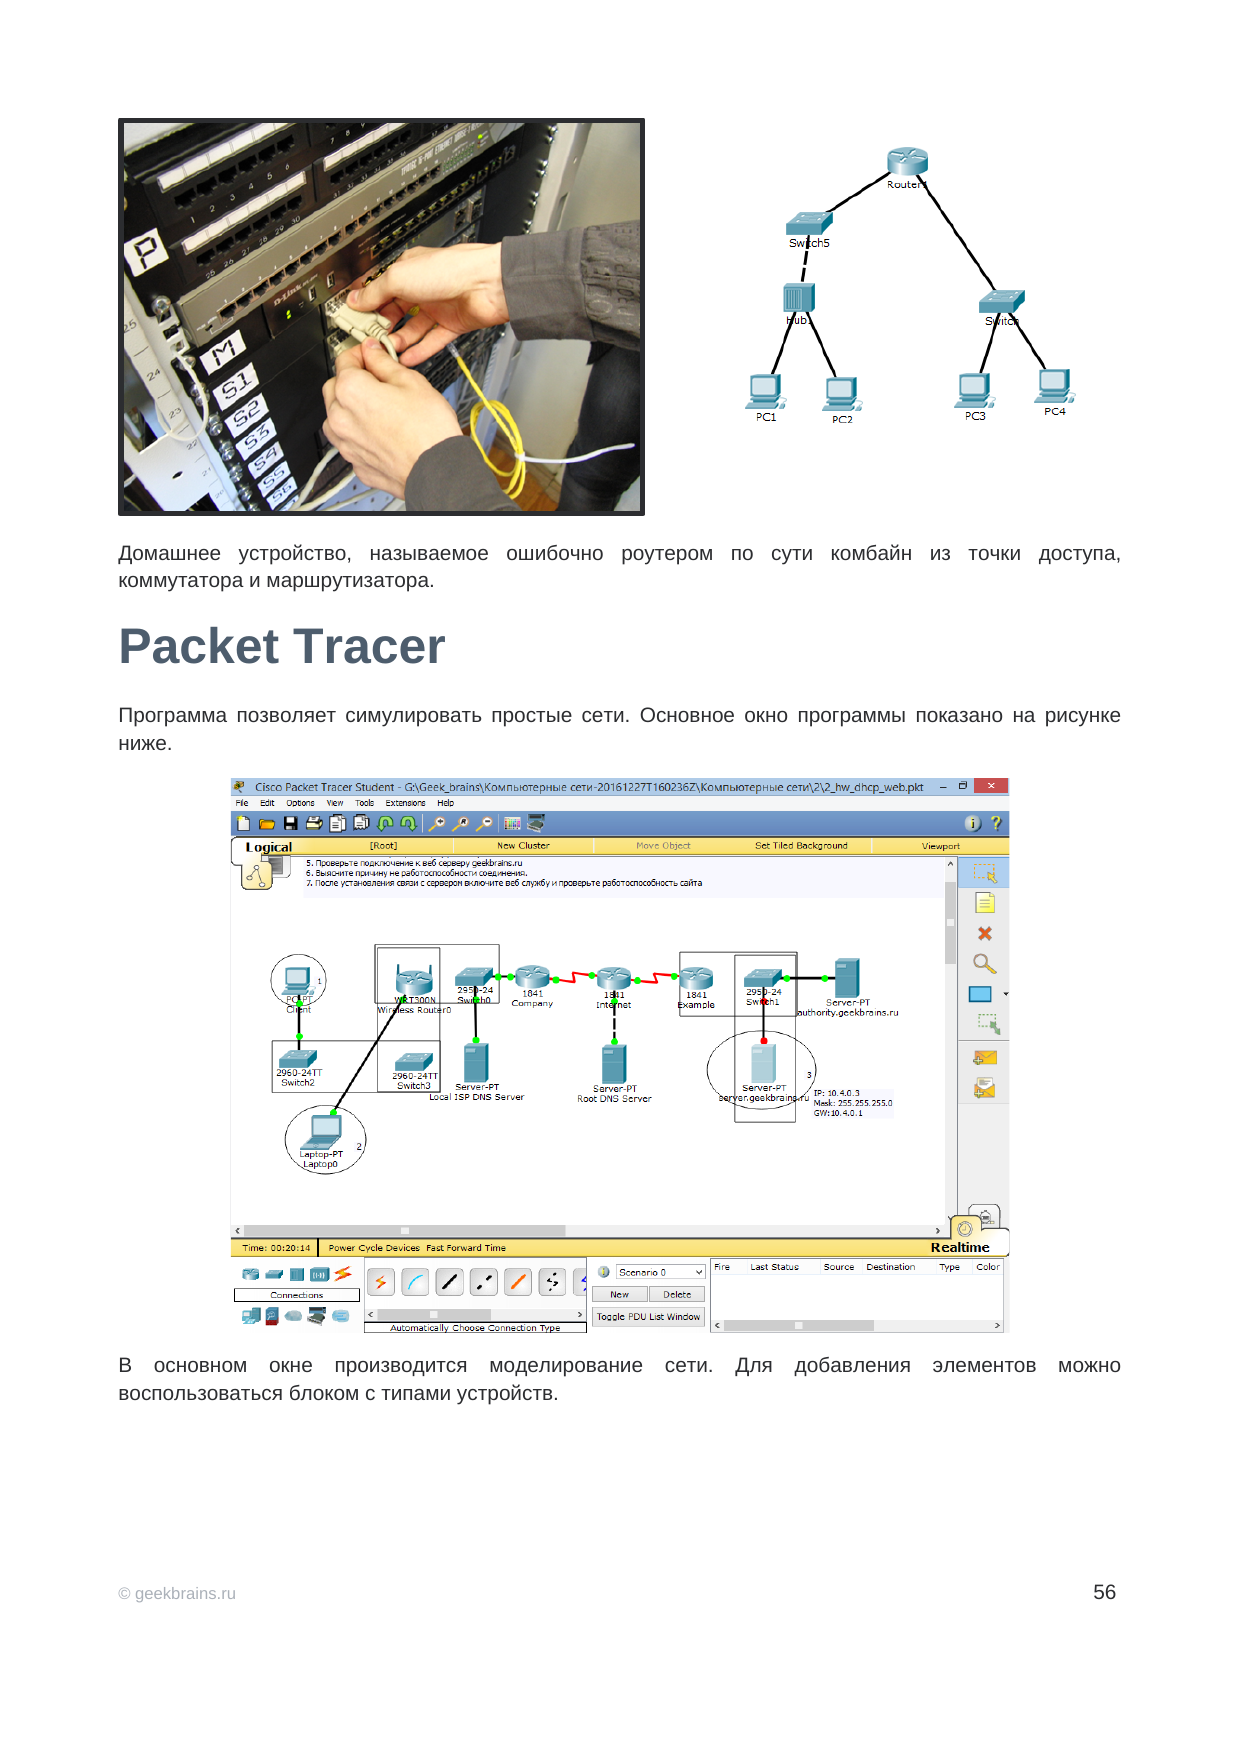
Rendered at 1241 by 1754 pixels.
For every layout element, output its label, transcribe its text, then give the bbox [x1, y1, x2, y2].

subtitle Packet Tracer [118, 616, 1122, 674]
text В основном окне производится моделирование сети. Для добавления элементов можно воспользоваться блоком с типами устройств. [118, 1353, 1122, 1405]
picture [118, 118, 1123, 516]
picture [230, 778, 1010, 1333]
text Программа позволяет симулировать простые сети. Основное окно программы показано на рисунке ниже. [118, 703, 1122, 754]
text Домашнее устройство, называемое ошибочно роутером по сути комбайн из точки доступа, коммутатора и маршрутизатора. [118, 540, 1122, 592]
